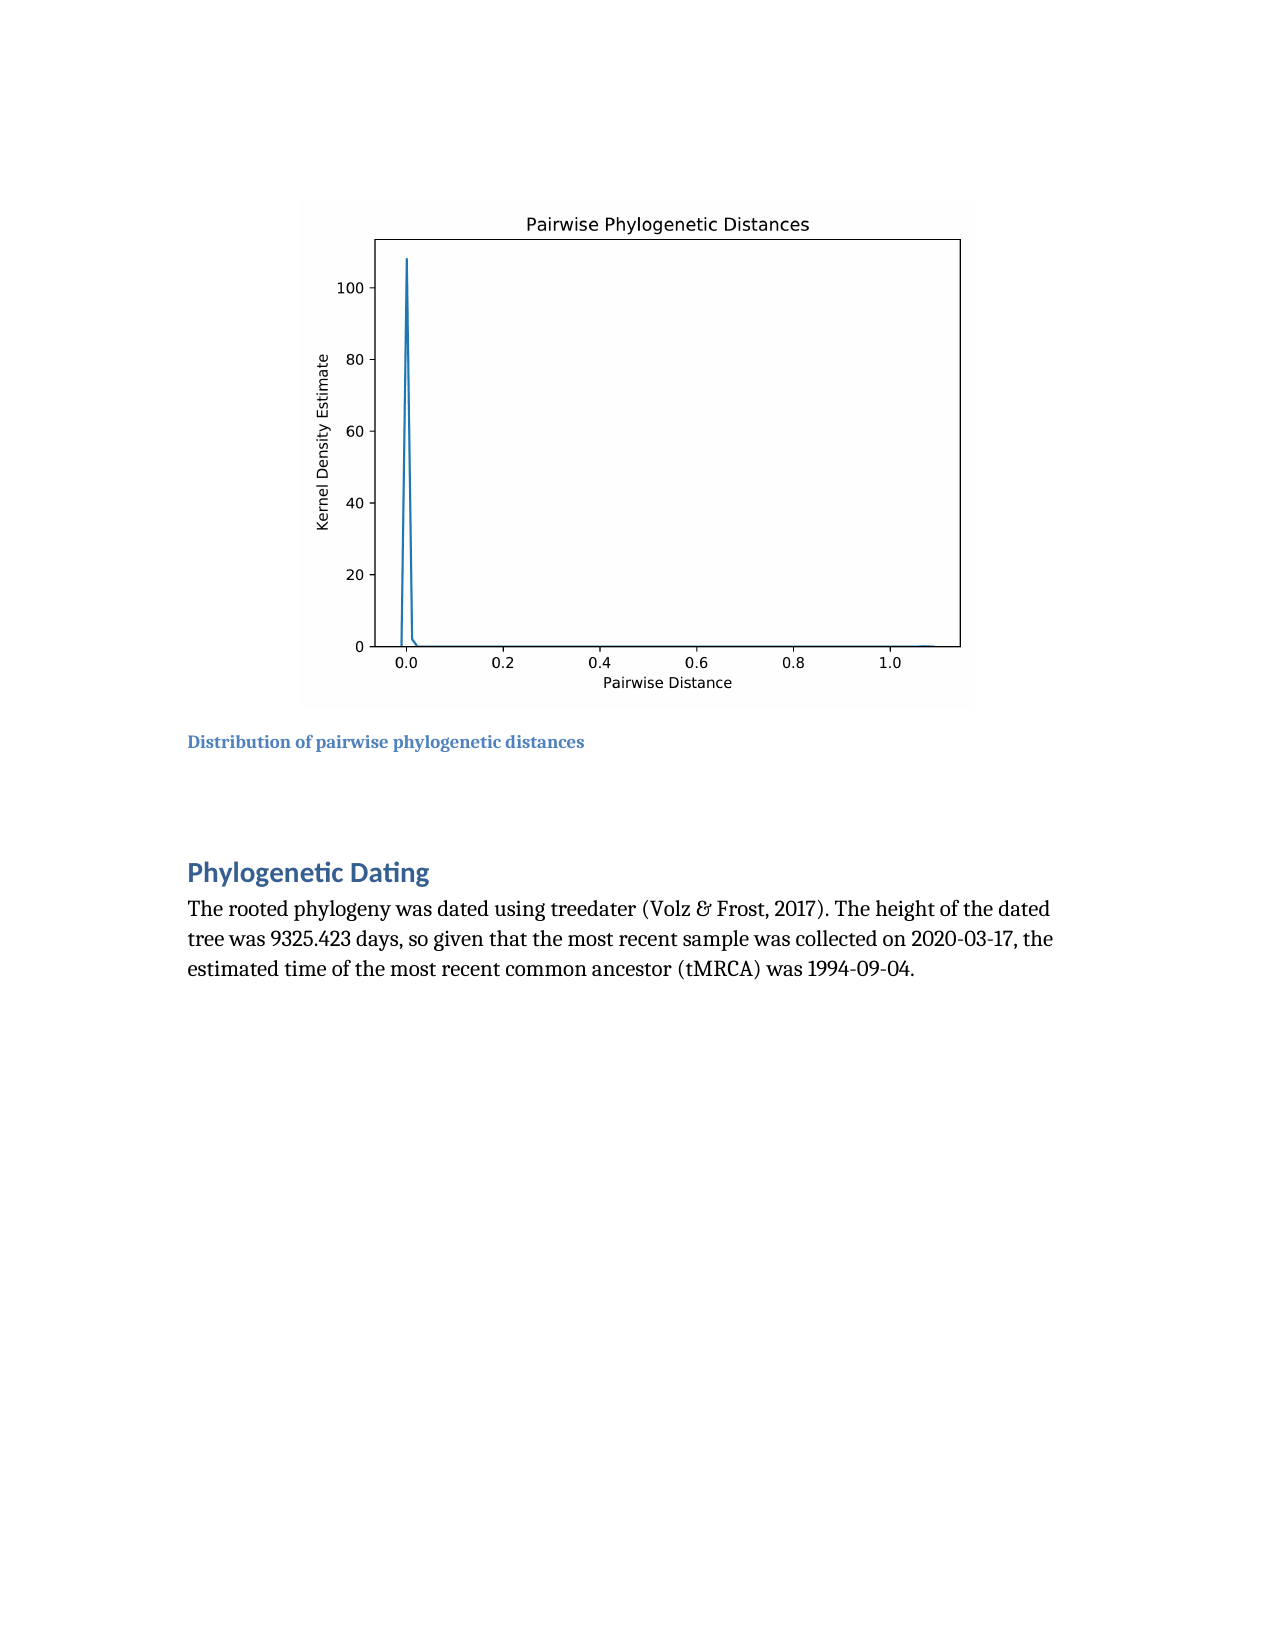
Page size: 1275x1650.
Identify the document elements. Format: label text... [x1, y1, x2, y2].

subtitle Phylogenetic Dating [187, 854, 1087, 890]
text The rooted phylogeny was dated using treedater (Volz & Frost, 2017). The height of the dated tree was 9325.423 days, so given that the most recent sample was collected on 2020-03-17, the estimated time of the most recent common ancestor (tMRCA) was 1994-09-04. [187, 896, 1087, 982]
text Distribution of pairwise phylogenetic distances [187, 732, 1087, 753]
picture [300, 201, 976, 708]
